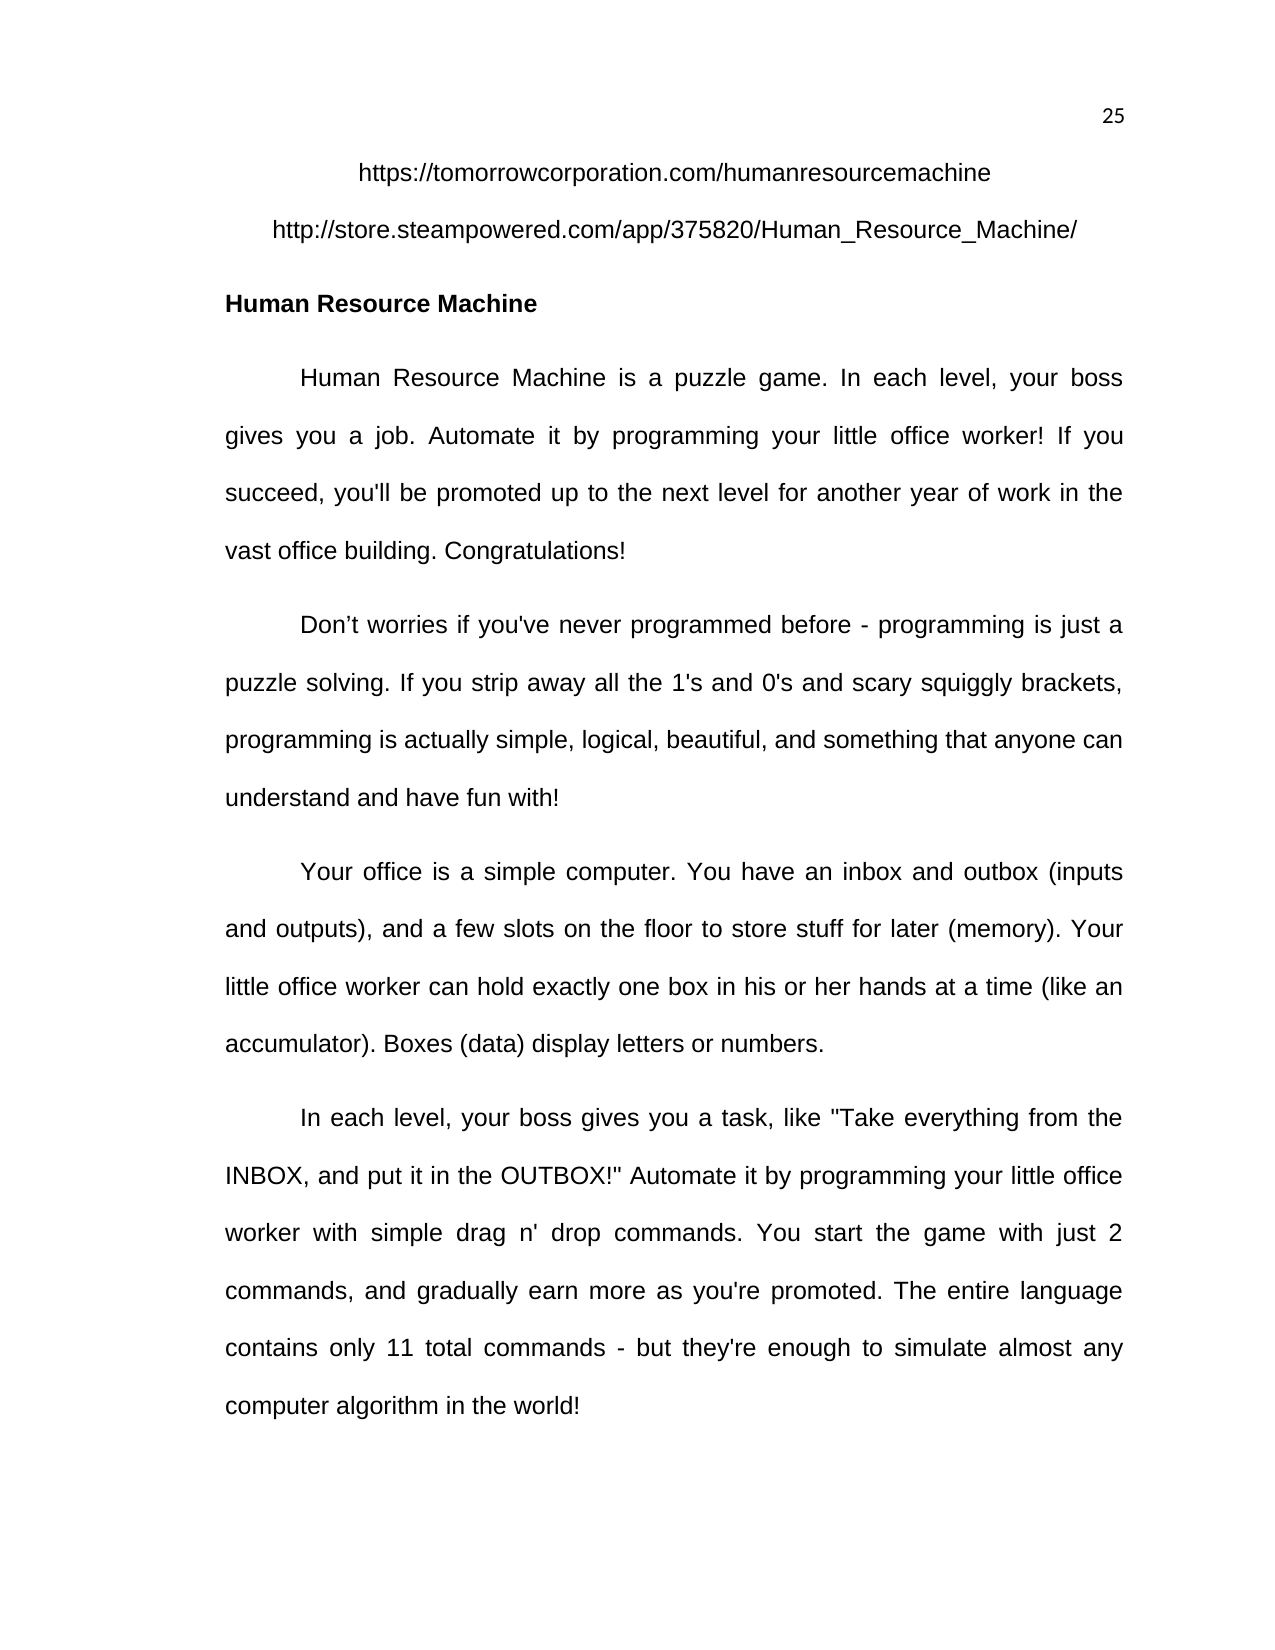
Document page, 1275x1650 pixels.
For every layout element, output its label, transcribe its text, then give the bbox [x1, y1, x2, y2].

text Don’t worries if you've never programmed before - programming is just a puzzle solving. If you strip away all the 1's and 0's and scary squiggly brackets, programming is actually simple, logical, beautiful, and something that anyone can understand and have fun with! [225, 610, 1125, 811]
text In each level, your boss gives you a task, like "Take everything from the INBOX, and put it in the OUTBOX!" Automate it by programming your little office worker with simple drag n' drop commands. You start the game with just 2 commands, and gradually earn more as you're promoted. The entire language contains only 11 total commands - but they're enough to simulate almost any computer algorithm in the world! [225, 1103, 1125, 1420]
text Human Resource Machine is a puzzle game. In each level, your boss gives you a job. Automate it by programming your little office worker! If you succeed, you'll be promoted up to the next level for another year of work in the vast office building. Congratulations! [225, 363, 1125, 565]
text Your office is a simple computer. You have an inbox and outbox (inputs and outputs), and a few slots on the floor to store stuff for later (memory). Your little office worker can hold exactly one box in his or her hands at a time (like an accumulator). Boxes (data) display letters or numbers. [225, 857, 1125, 1058]
text Human Resource Machine [225, 289, 1125, 318]
text https://tomorrowcorporation.com/humanresourcemachine http://store.steampowered.com/app/375820/Human_Resource_Machine/ [225, 158, 1125, 244]
